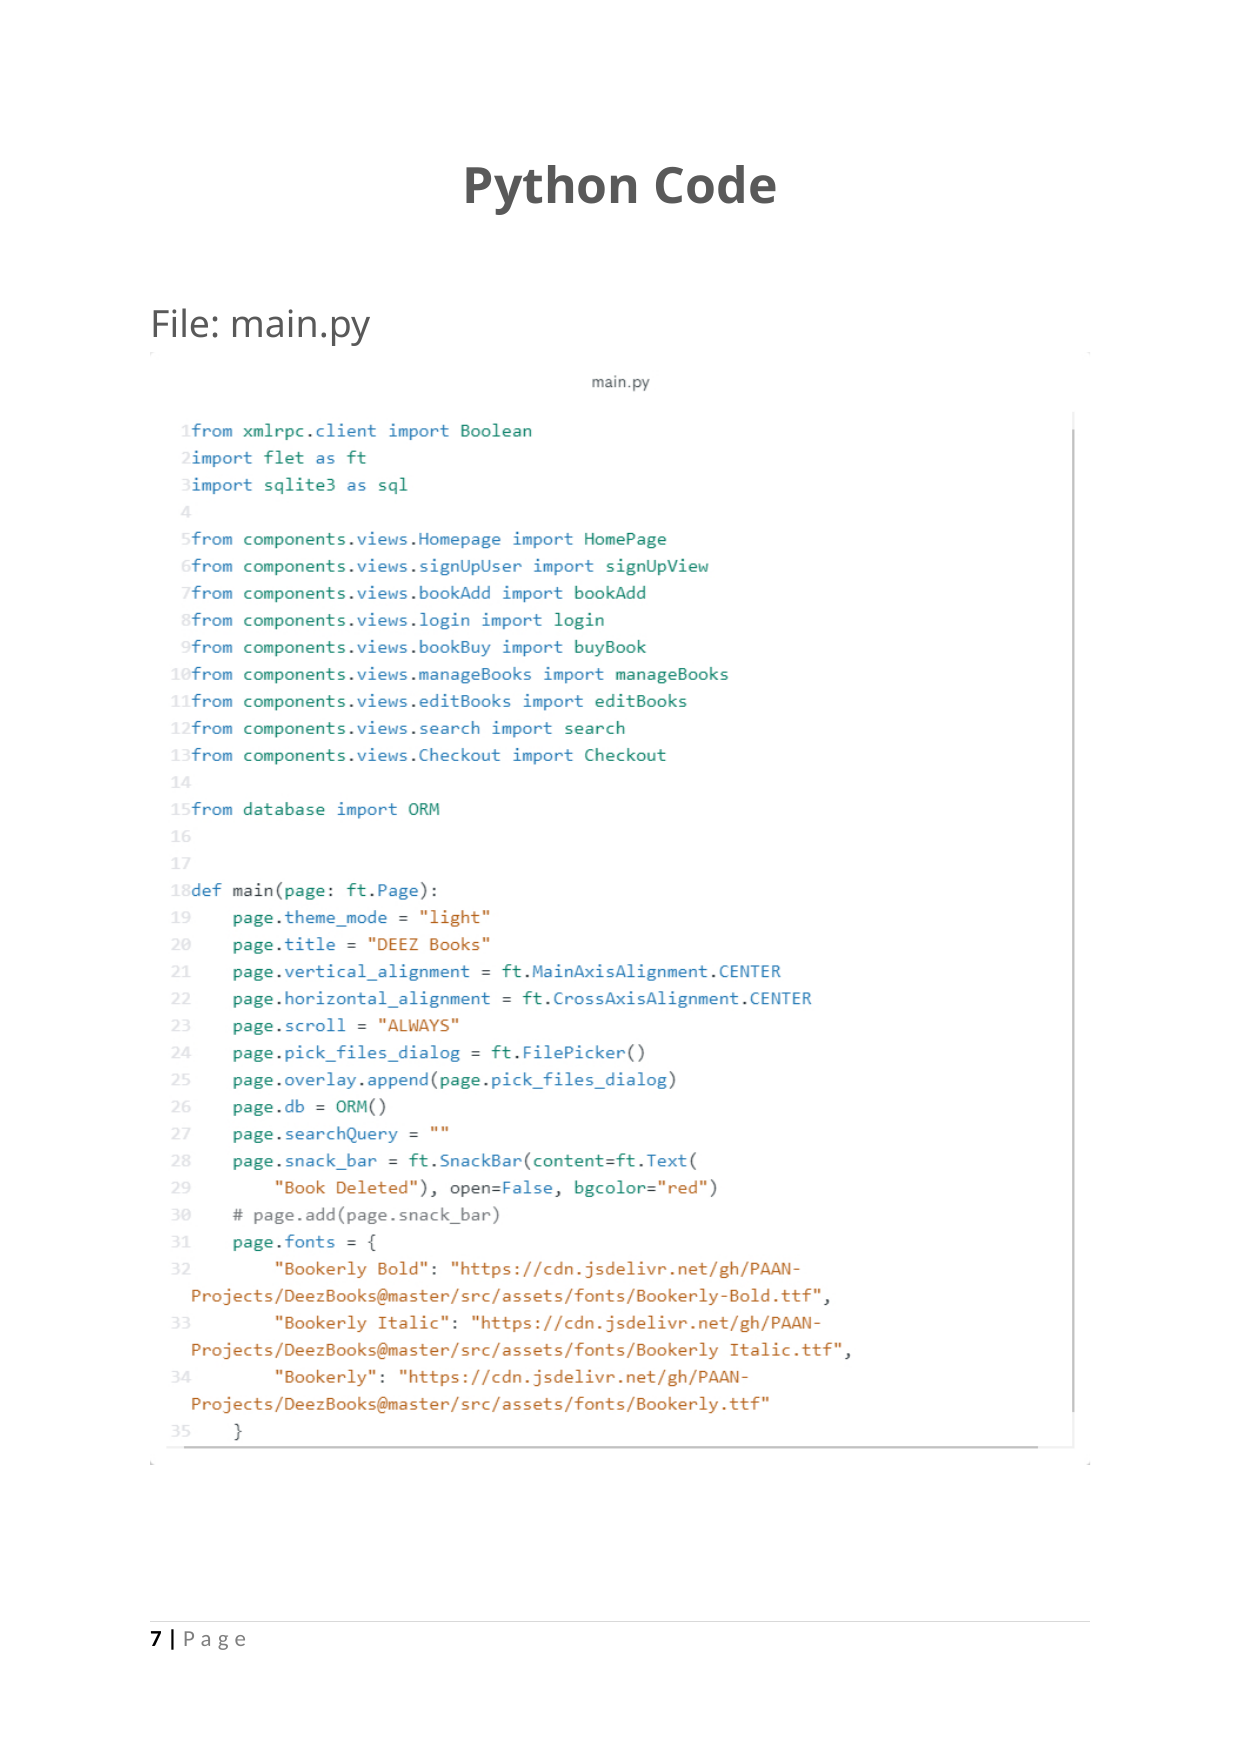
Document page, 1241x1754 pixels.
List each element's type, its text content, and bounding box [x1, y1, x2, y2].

list File: main.py [150, 297, 1090, 348]
picture [150, 352, 1091, 1465]
list Python Code [150, 150, 1090, 218]
